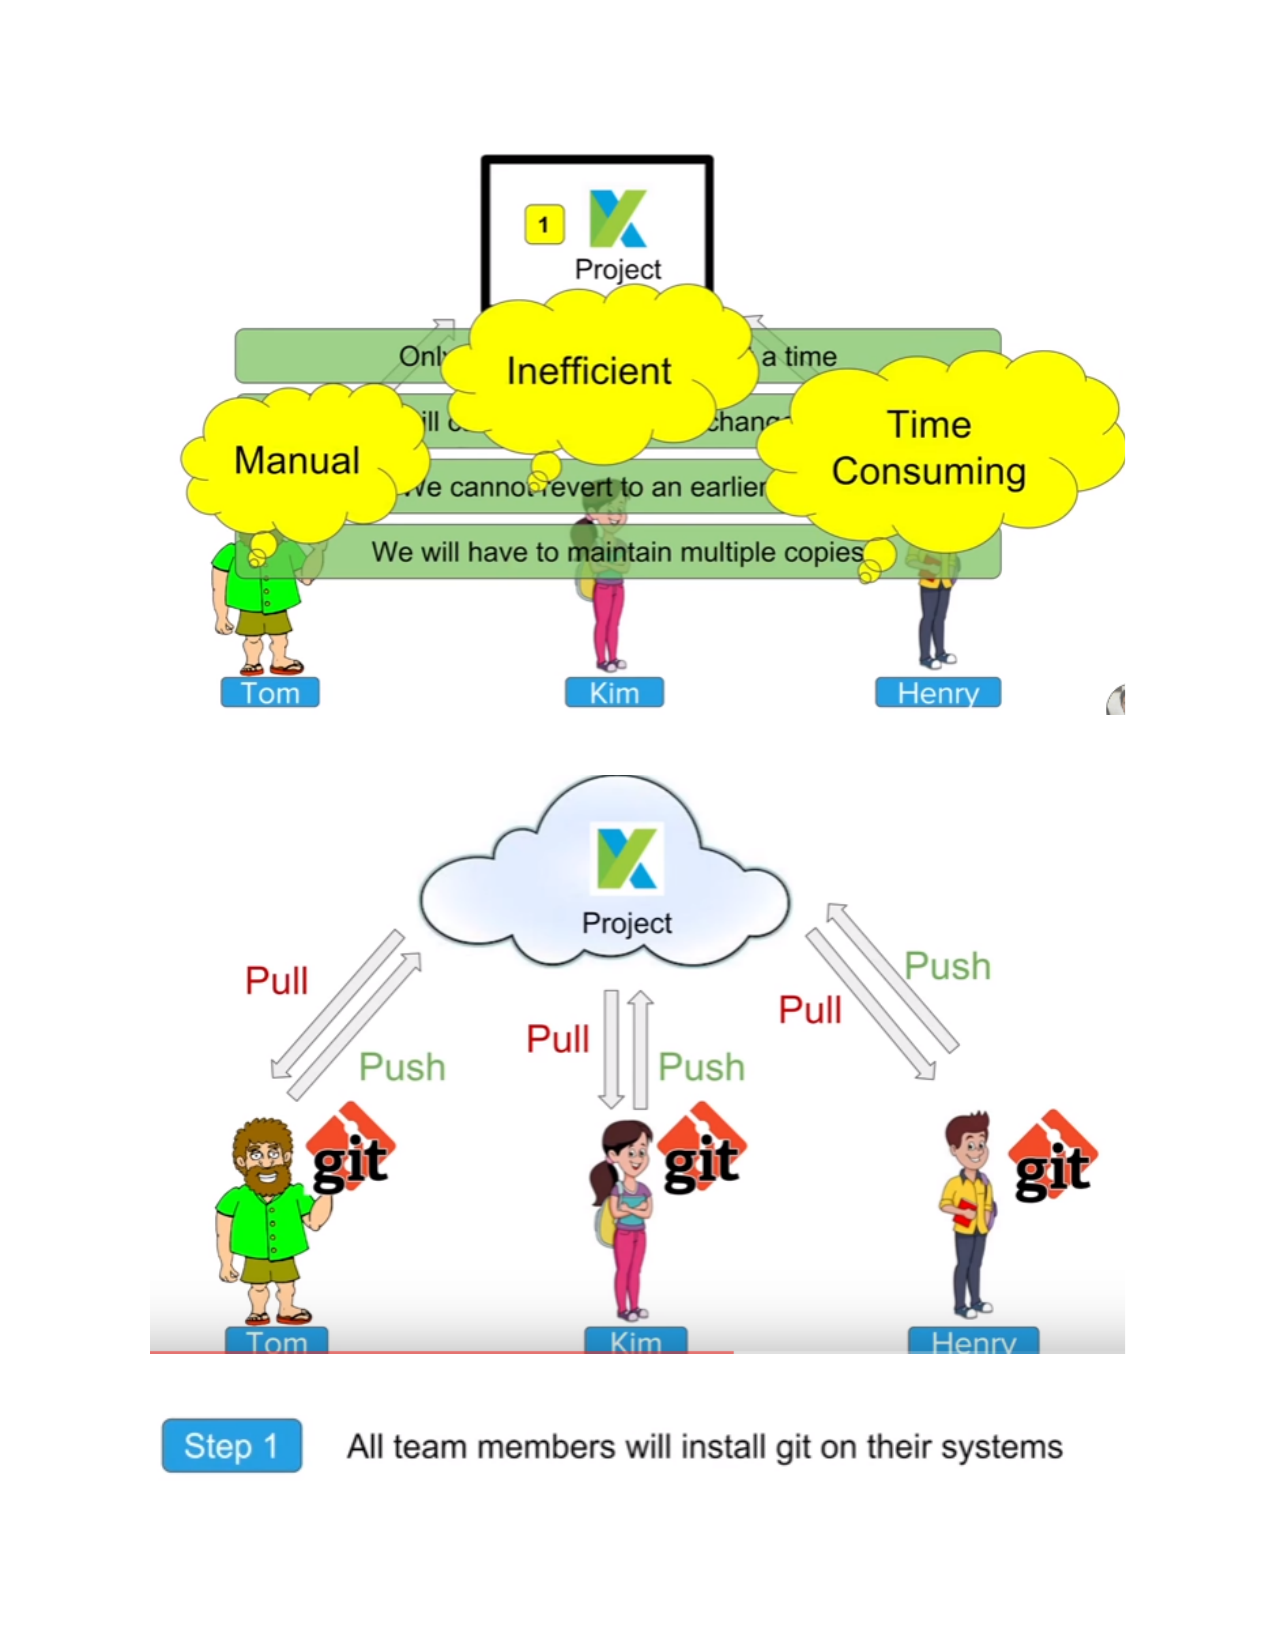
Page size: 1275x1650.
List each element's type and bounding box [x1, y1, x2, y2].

picture [150, 775, 1125, 1354]
picture [150, 150, 1125, 715]
picture [150, 1415, 1080, 1481]
